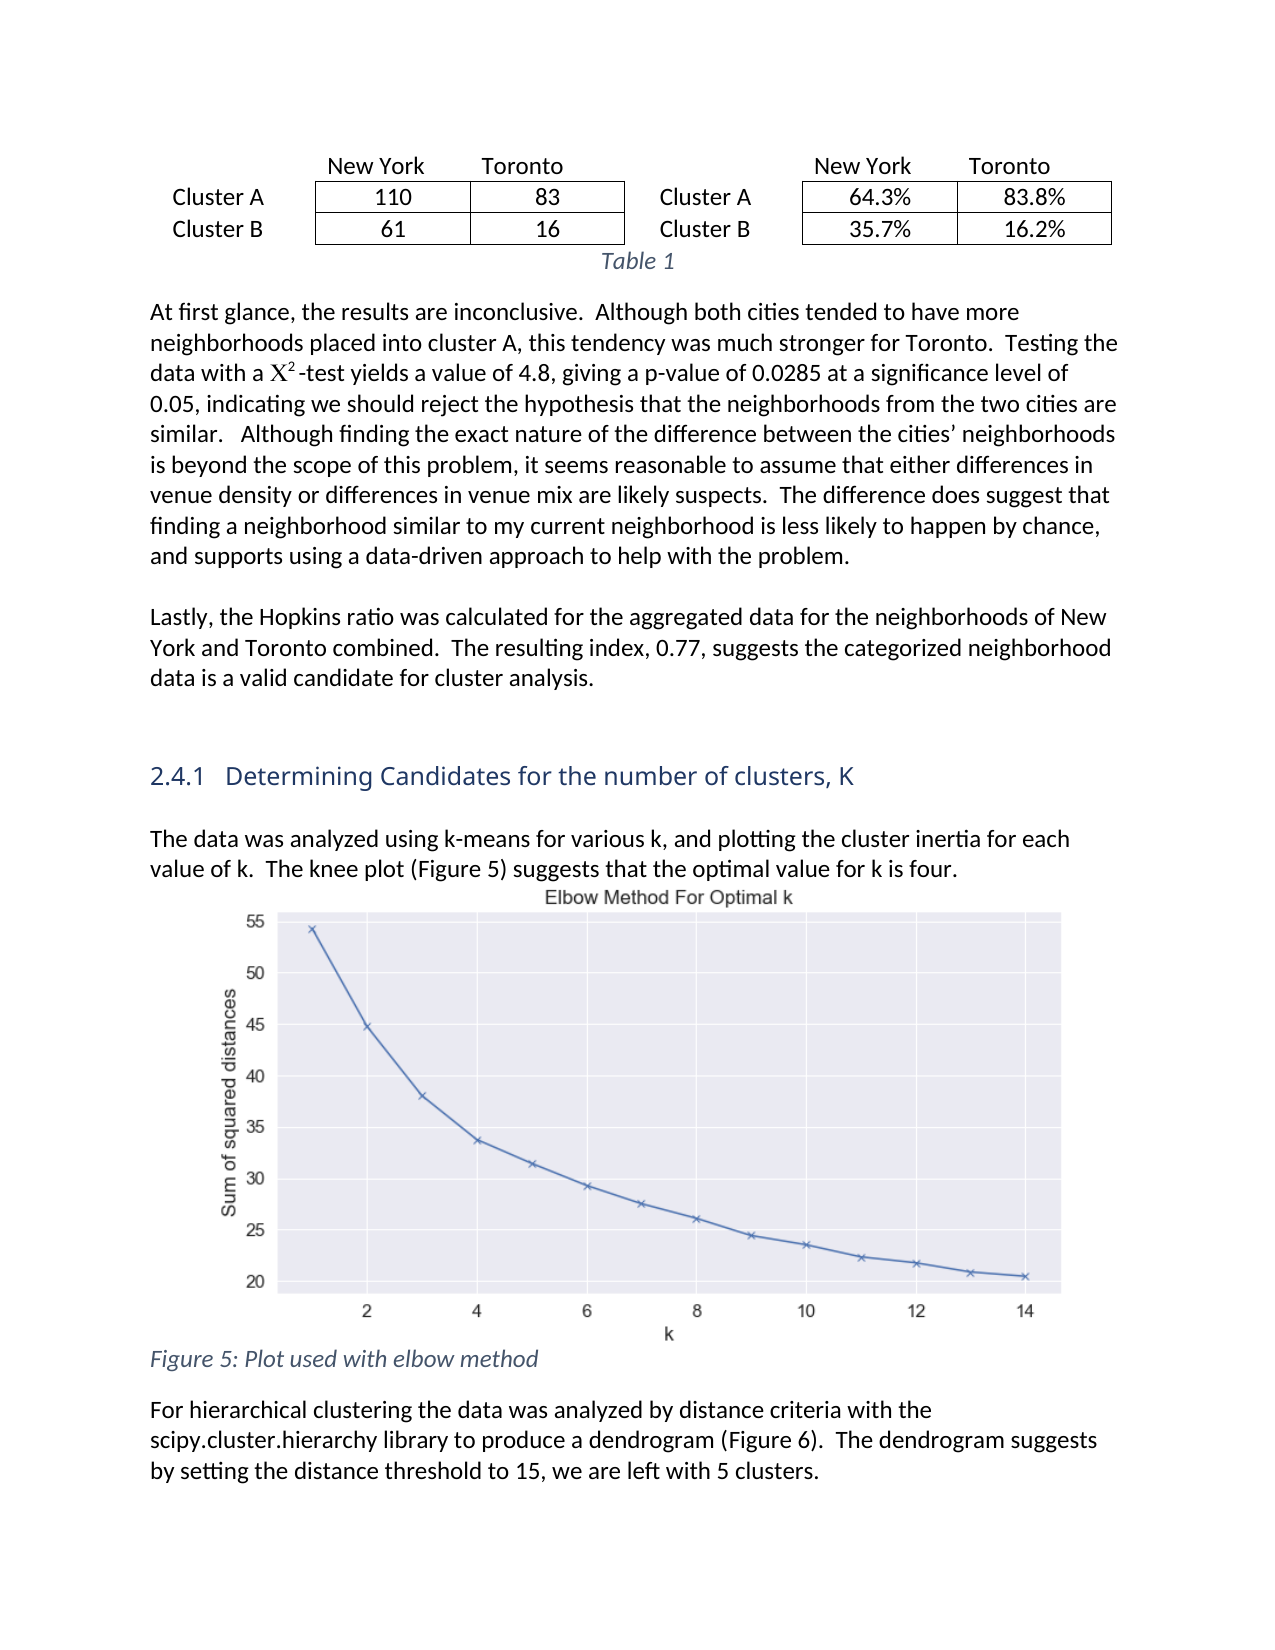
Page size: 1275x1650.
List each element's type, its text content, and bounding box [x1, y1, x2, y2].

text The data was analyzed using k-means for various k, and plotting the cluster inertia for each value of k. The knee plot (Figure 5) suggests that the optimal value for k is four. [150, 792, 1125, 883]
text For hierarchical clustering the data was analyzed by distance criteria with the scipy.cluster.hierarchy library to produce a dendrogram (Figure 6). The dendrogram suggests by setting the distance threshold to 15, we are left with 5 clusters. [150, 1394, 1125, 1486]
picture [150, 883, 1162, 1343]
text At first glance, the results are inconclusive. Although both cities tended to have more neighborhoods placed into cluster A, this tendency was much stronger for Toronto. Testing the data with a 2 -test yields a value of 4.8, giving a p-value of 0.0285 at a significance level of 0.05, indicating we should reject the hypothesis that the neighborhoods from the two cities are similar. Although finding the exact nature of the difference between the cities’ neighborhoods is beyond the scope of this problem, it seems reasonable to assume that either differences in venue density or differences in venue mix are likely suspects. The difference does suggest that finding a neighborhood similar to my current neighborhood is less likely to happen by chance, and supports using a data-driven approach to help with the problem. [150, 296, 1125, 571]
table_header [150, 150, 637, 245]
subtitle Determining Candidates for the number of clusters, K [150, 758, 1125, 792]
text Table 1 [150, 245, 1125, 275]
table_header [637, 150, 1124, 245]
text Figure 5: Plot used with elbow method [150, 1343, 1125, 1373]
text Lastly, the Hopkins ratio was calculated for the aggregated data for the neighborhoods of New York and Toronto combined. The resulting index, 0.77, suggests the categorized neighborhood data is a valid candidate for cluster analysis. [150, 601, 1125, 693]
